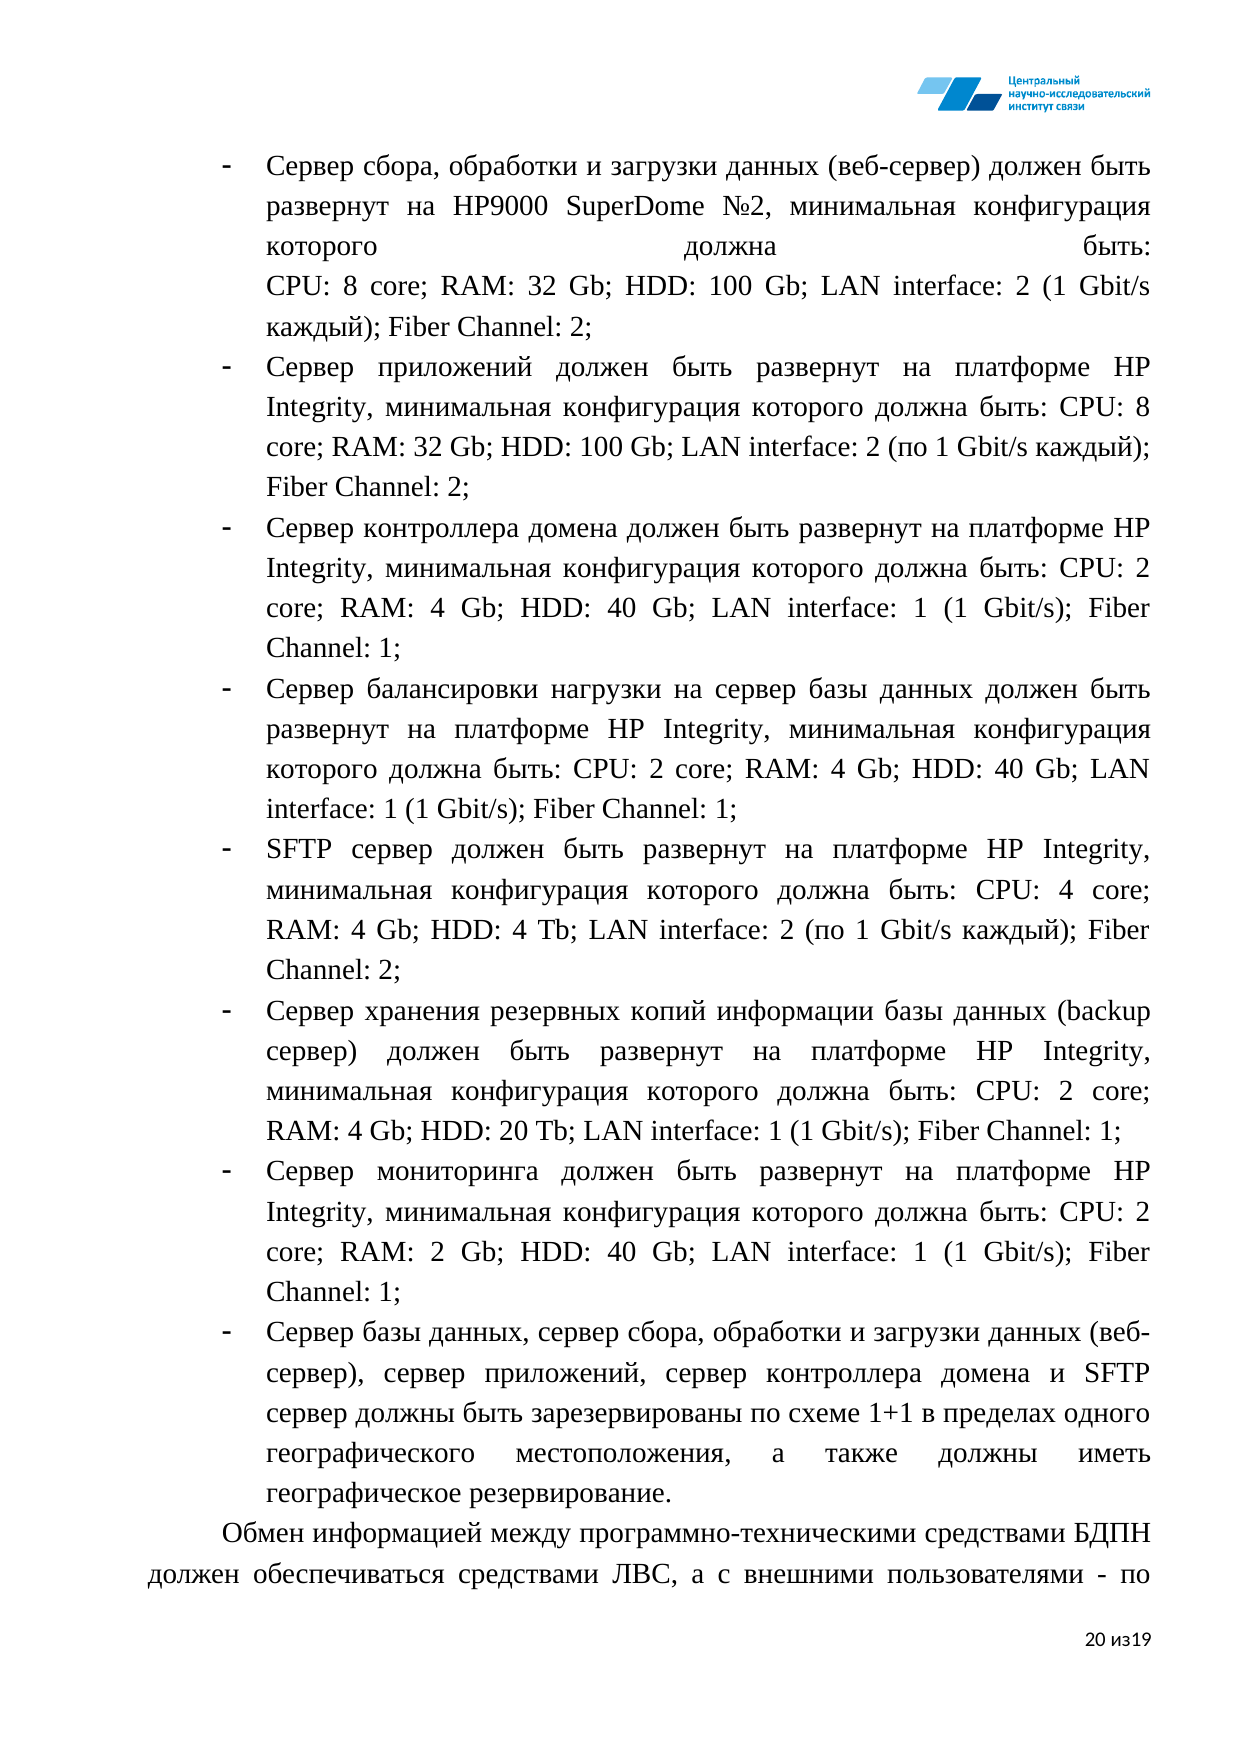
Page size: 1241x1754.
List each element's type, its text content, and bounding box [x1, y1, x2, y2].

text Сервер сбора, обработки и загрузки данных (веб-сервер) должен быть развернут на HP9000 SuperDome №2, минимальная конфигурация которого должна быть: CPU: 8 core; RAM: 32 Gb; HDD: 100 Gb; LAN interface: 2 (1 Gbit/s каждый); Fiber Channel: 2; [222, 148, 1152, 342]
text SFTP сервер должен быть развернут на платформе HP Integrity, минимальная конфигурация которого должна быть: CPU: 4 core; RAM: 4 Gb; HDD: 4 Tb; LAN interface: 2 (по 1 Gbit/s каждый); Fiber Channel: 2; [222, 832, 1152, 986]
text Сервер хранения резервных копий информации базы данных (backup сервер) должен быть развернут на платформе HP Integrity, минимальная конфигурация которого должна быть: CPU: 2 core; RAM: 4 Gb; HDD: 20 Tb; LAN interface: 1 (1 Gbit/s); Fiber Channel: 1; [222, 993, 1152, 1147]
text Сервер балансировки нагрузки на сервер базы данных должен быть развернут на платформе HP Integrity, минимальная конфигурация которого должна быть: CPU: 2 core; RAM: 4 Gb; HDD: 40 Gb; LAN interface: 1 (1 Gbit/s); Fiber Channel: 1; [222, 671, 1152, 825]
text Сервер мониторинга должен быть развернут на платформе HP Integrity, минимальная конфигурация которого должна быть: CPU: 2 core; RAM: 2 Gb; HDD: 40 Gb; LAN interface: 1 (1 Gbit/s); Fiber Channel: 1; [222, 1153, 1152, 1308]
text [148, 1516, 1152, 1589]
text Сервер контроллера домена должен быть развернут на платформе HP Integrity, минимальная конфигурация которого должна быть: CPU: 2 core; RAM: 4 Gb; HDD: 40 Gb; LAN interface: 1 (1 Gbit/s); Fiber Channel: 1; [222, 510, 1152, 664]
text Сервер базы данных, сервер сбора, обработки и загрузки данных (веб-сервер), сервер приложений, сервер контроллера домена и SFTP сервер должны быть зарезервированы по схеме 1+1 в пределах одного географического местоположения, а также должны иметь географическое резервирование. [222, 1314, 1152, 1509]
text Сервер приложений должен быть развернут на платформе HP Integrity, минимальная конфигурация которого должна быть: CPU: 8 core; RAM: 32 Gb; HDD: 100 Gb; LAN interface: 2 (по 1 Gbit/s каждый); Fiber Channel: 2; [222, 349, 1152, 503]
